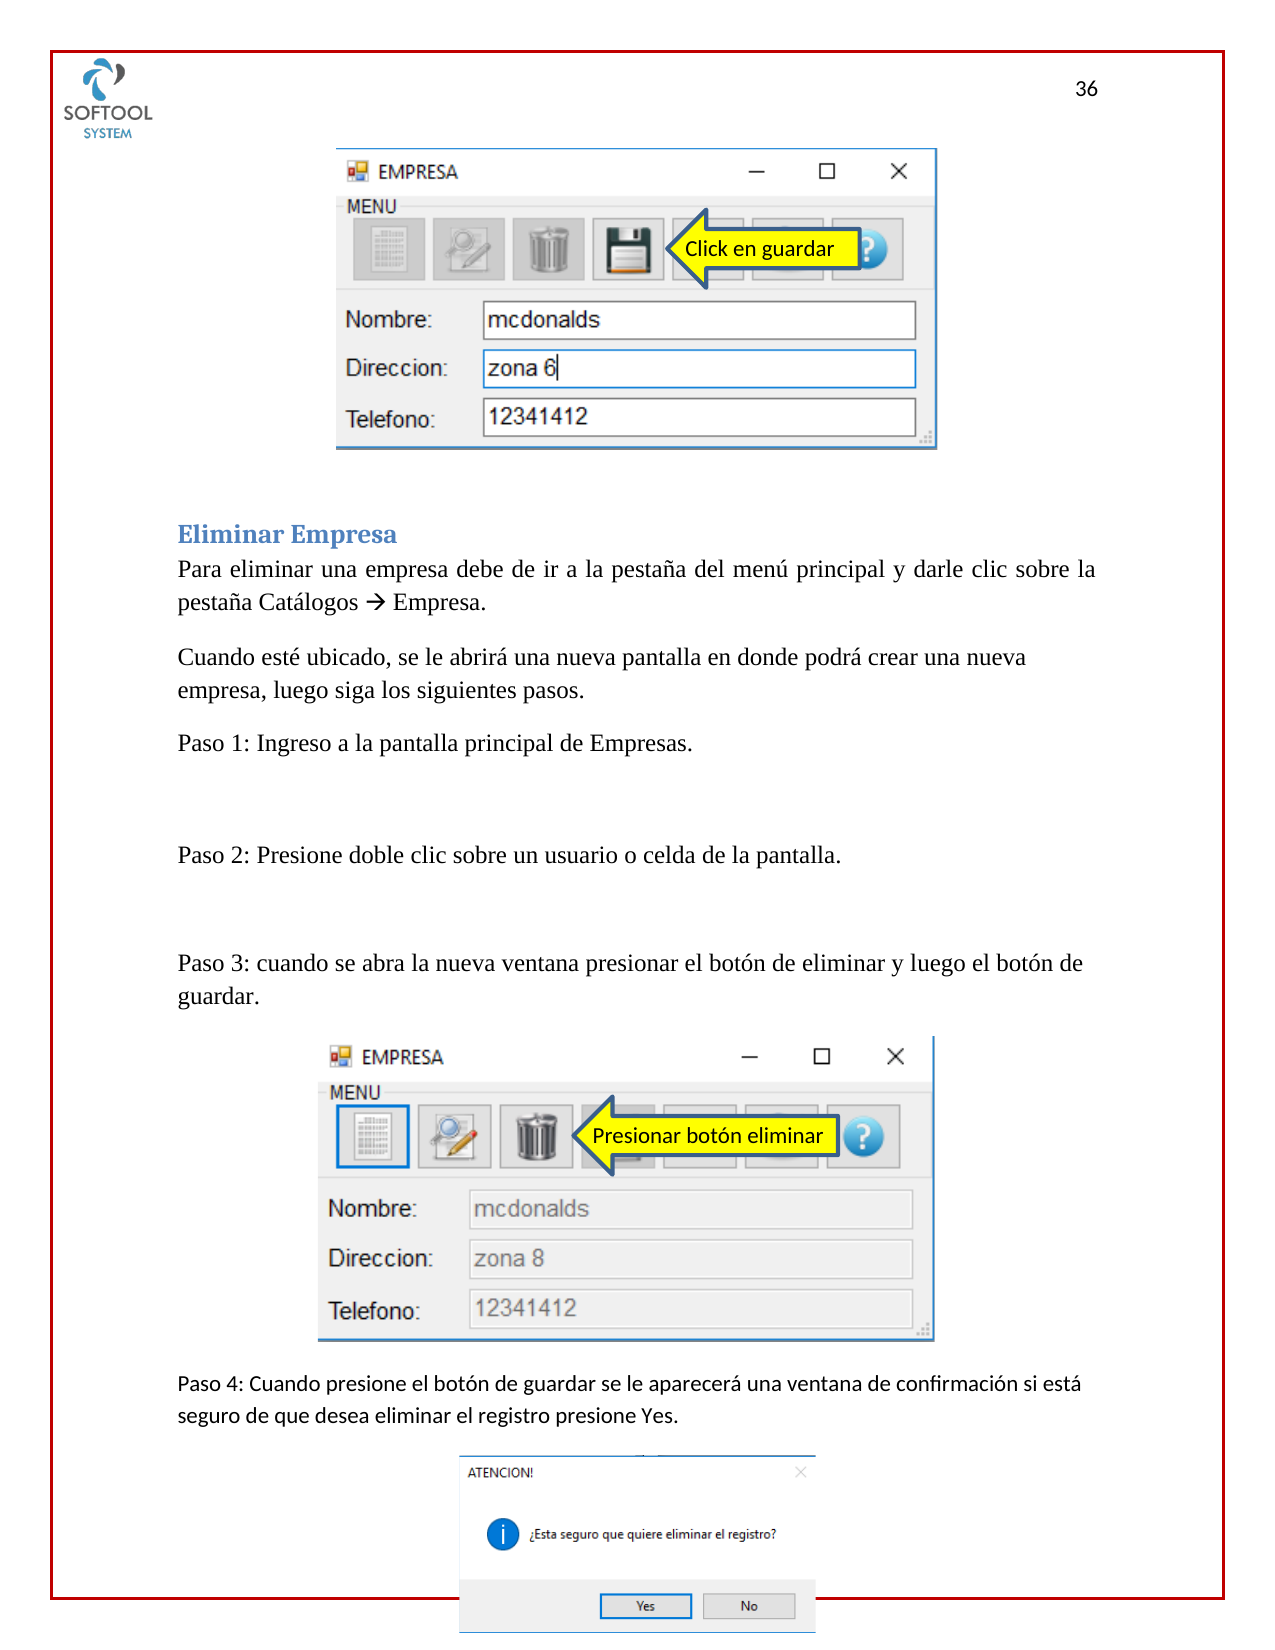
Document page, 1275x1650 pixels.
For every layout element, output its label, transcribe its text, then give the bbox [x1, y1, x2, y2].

text Cuando esté ubicado, se le abrirá una nueva pantalla en donde podrá crear una nueva empresa, luego siga los siguientes pasos. [177, 642, 1098, 703]
picture [336, 148, 938, 450]
picture [317, 1036, 935, 1342]
text Paso 1: Ingreso a la pantalla principal de Empresas. [177, 728, 1098, 757]
text Para eliminar una empresa debe de ir a la pestaña del menú principal y darle clic sobre la pestaña Catálogos Empresa. [177, 554, 1098, 617]
picture [459, 1455, 816, 1633]
subtitle Eliminar Empresa [177, 519, 1098, 550]
text Paso 3: cuando se abra la nueva ventana presionar el botón de eliminar y luego el botón de guardar. [177, 948, 1098, 1010]
text Paso 2: Presione doble clic sobre un usuario o celda de la pantalla. [177, 782, 1098, 869]
text Paso 4: Cuando presione el botón de guardar se le aparecerá una ventana de confirmación si está seguro de que desea eliminar el registro presione Yes. [177, 1369, 1098, 1429]
picture [61, 55, 156, 142]
